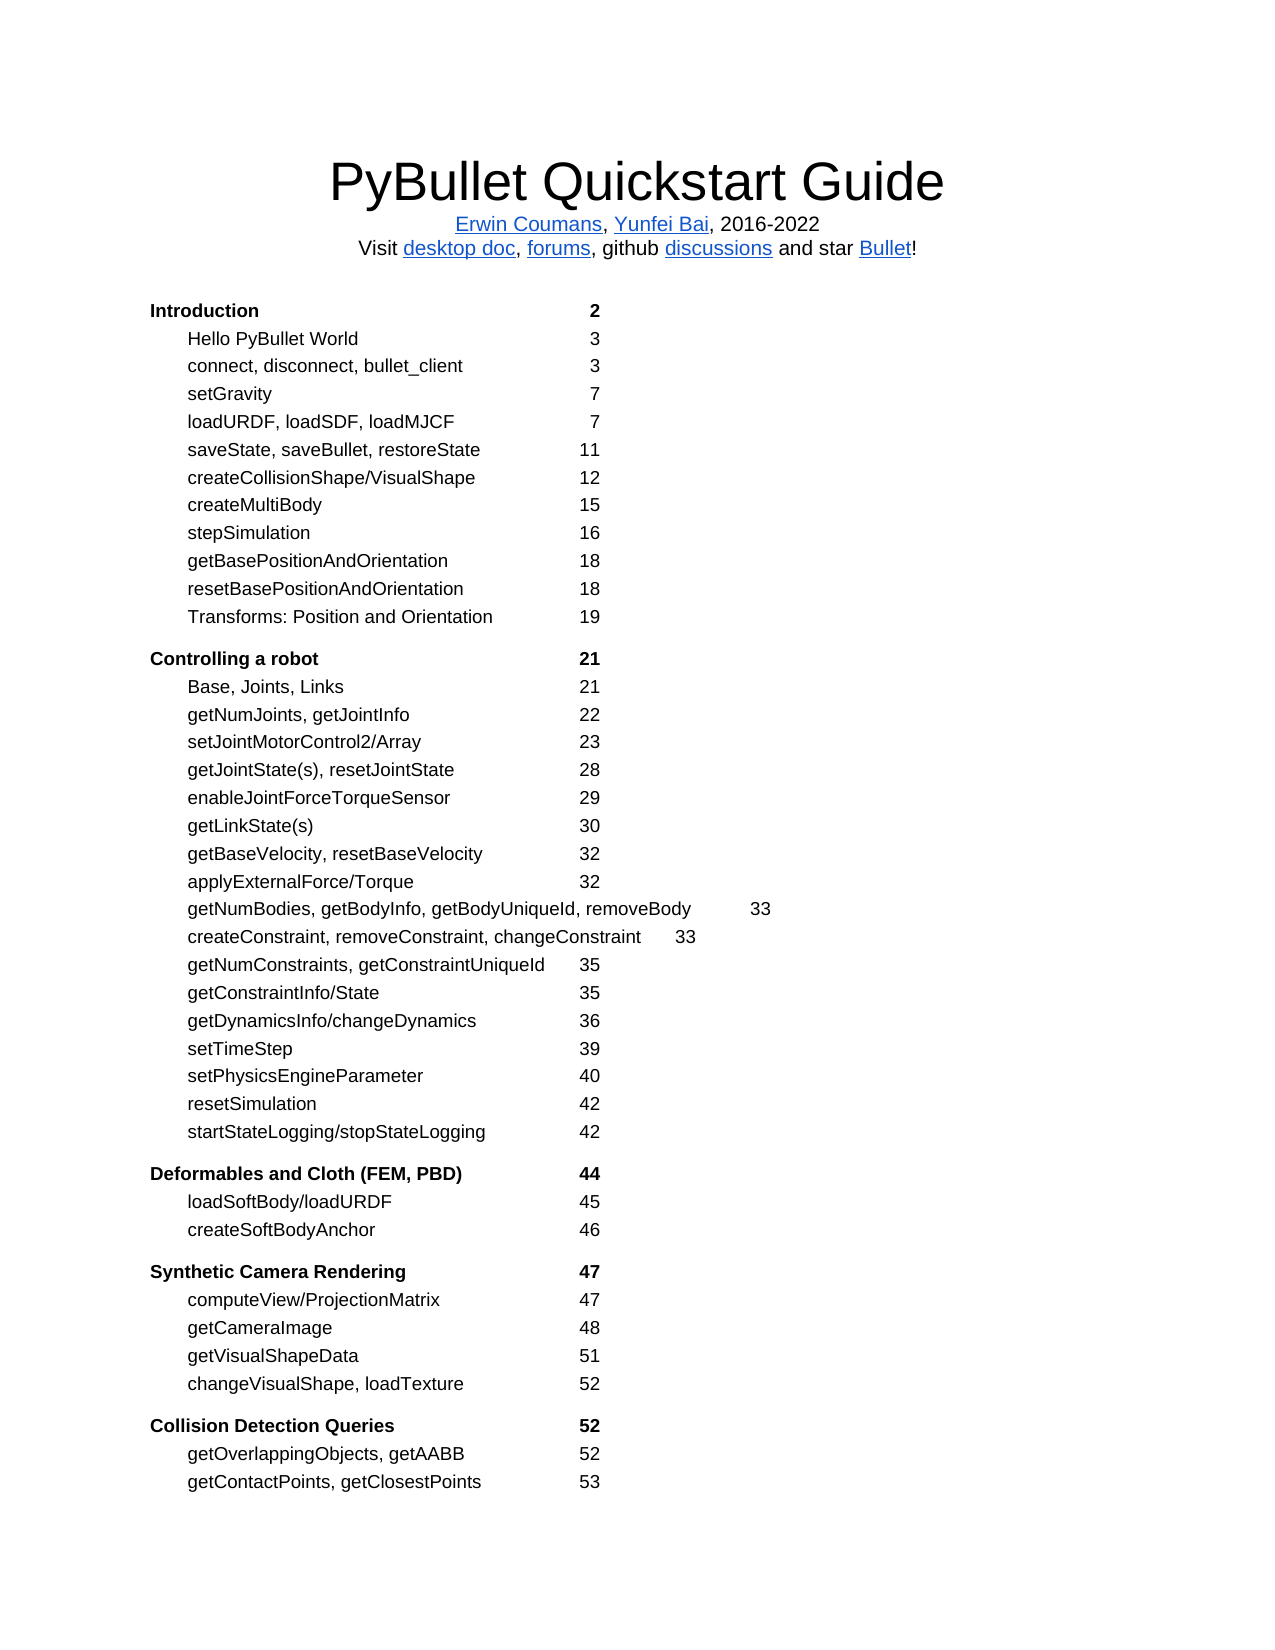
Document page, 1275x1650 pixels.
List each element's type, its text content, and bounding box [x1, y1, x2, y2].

title PyBullet Quickstart Guide Erwin Coumans, Yunfei Bai, 2016-2022 Visit desktop doc, forums, github discussions and star Bullet! [150, 150, 1125, 260]
